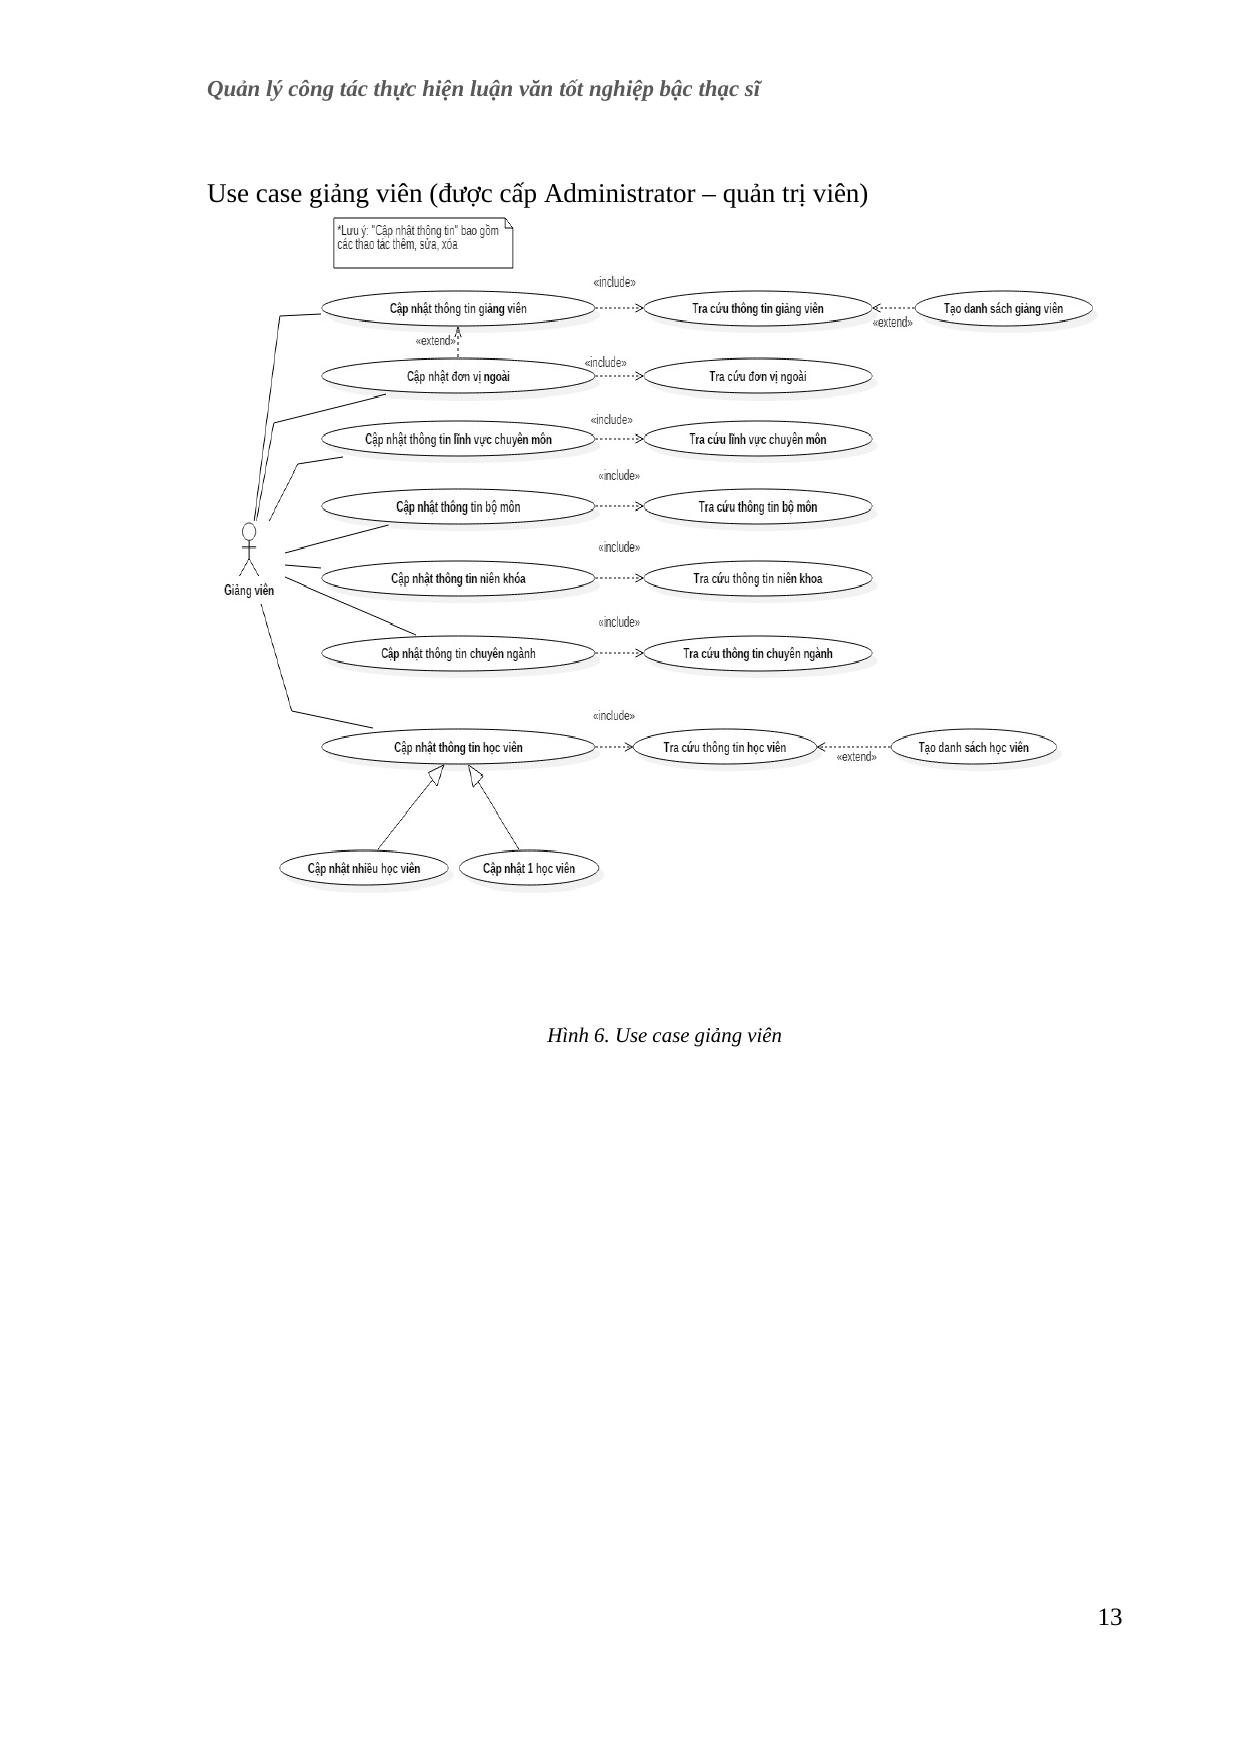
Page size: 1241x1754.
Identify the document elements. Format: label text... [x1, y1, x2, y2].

text Use case giảng viên (được cấp Administrator – quản trị viên) [207, 177, 1122, 208]
picture [206, 208, 1122, 927]
text Hình 6. Use case giảng viên [207, 1022, 1122, 1047]
